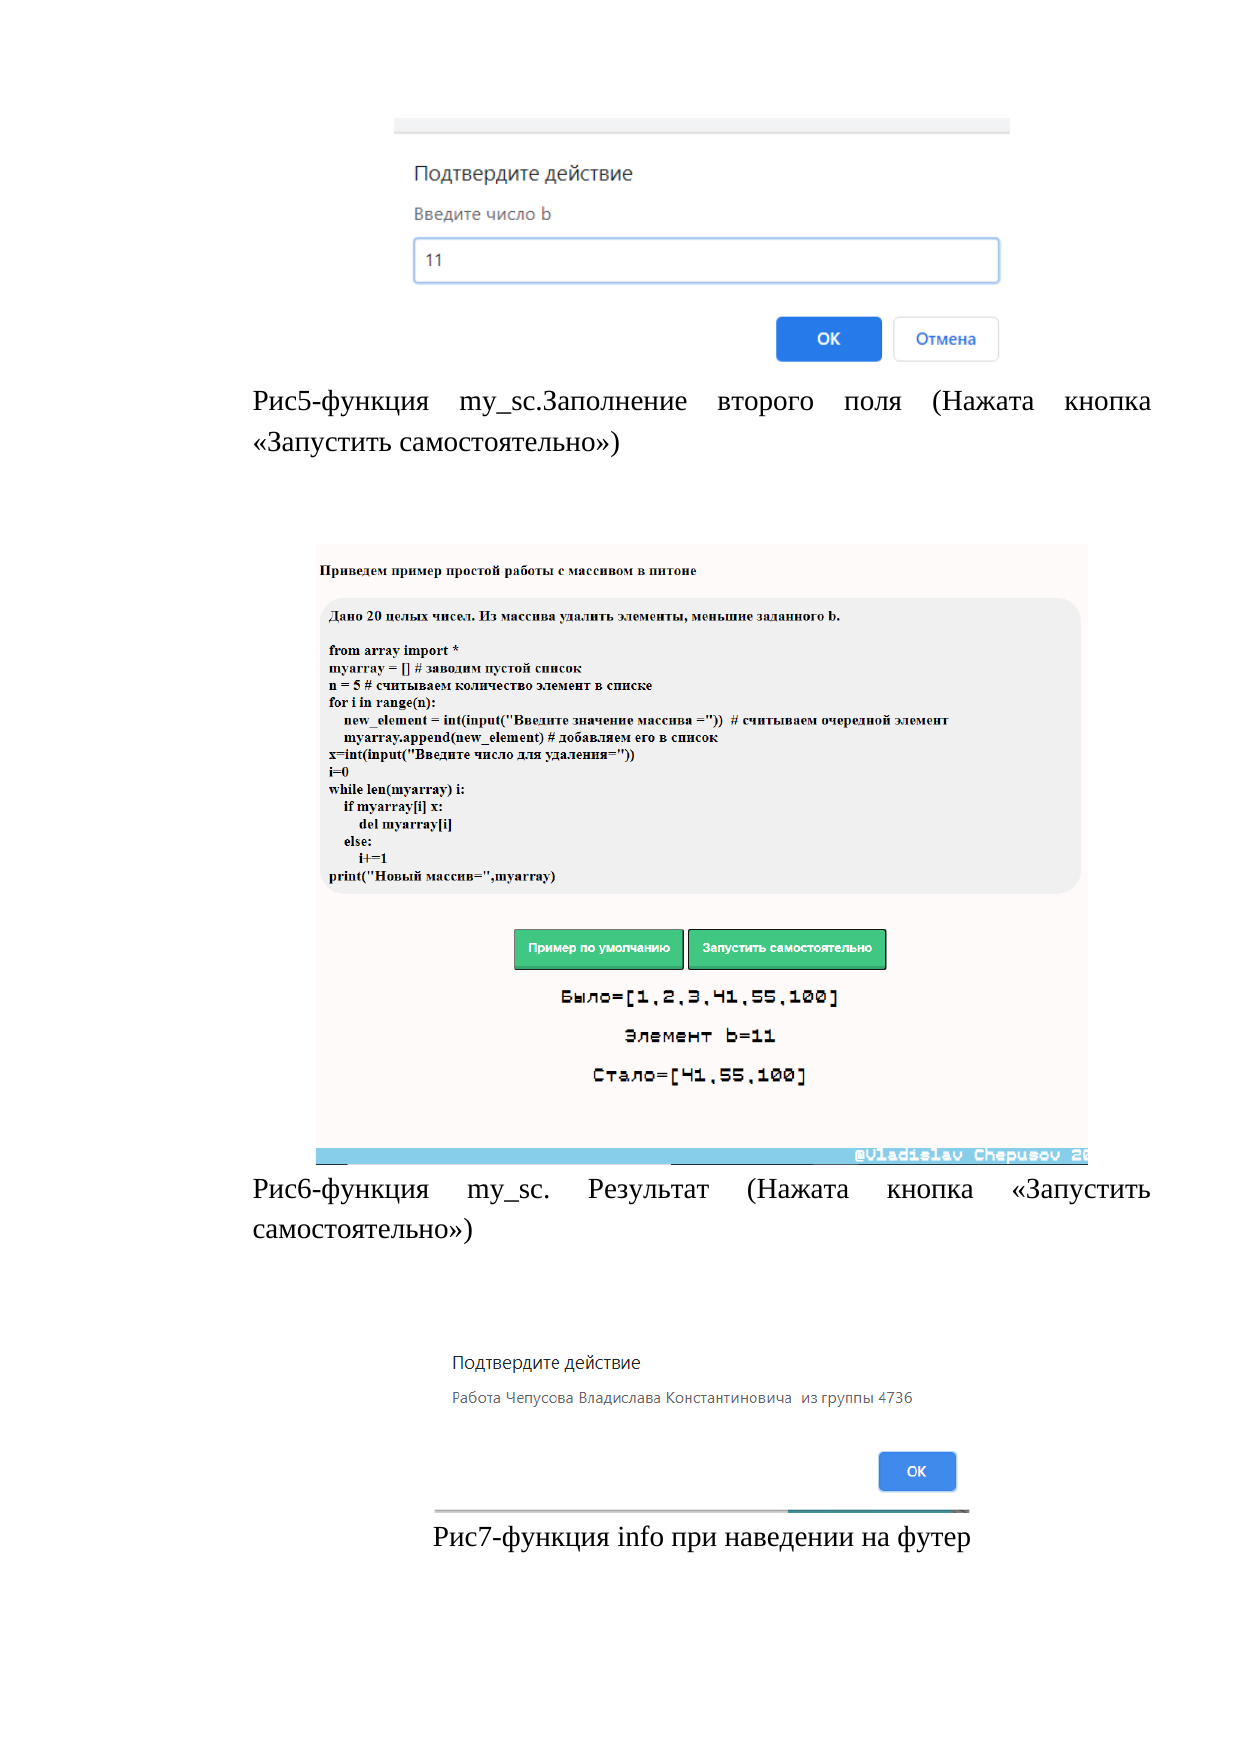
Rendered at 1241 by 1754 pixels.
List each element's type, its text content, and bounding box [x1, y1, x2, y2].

picture [393, 118, 1010, 377]
text Рис6-функция my_sc. Результат (Нажата кнопка «Запустить самостоятельно») [252, 1171, 1152, 1245]
text Рис7-функция info при наведении на футер [252, 1519, 1152, 1553]
picture [315, 544, 1088, 1165]
text Рис5-функция my_sc.Заполнение второго поля (Нажата кнопка «Запустить самостоятельно») [252, 383, 1152, 457]
picture [434, 1331, 970, 1513]
